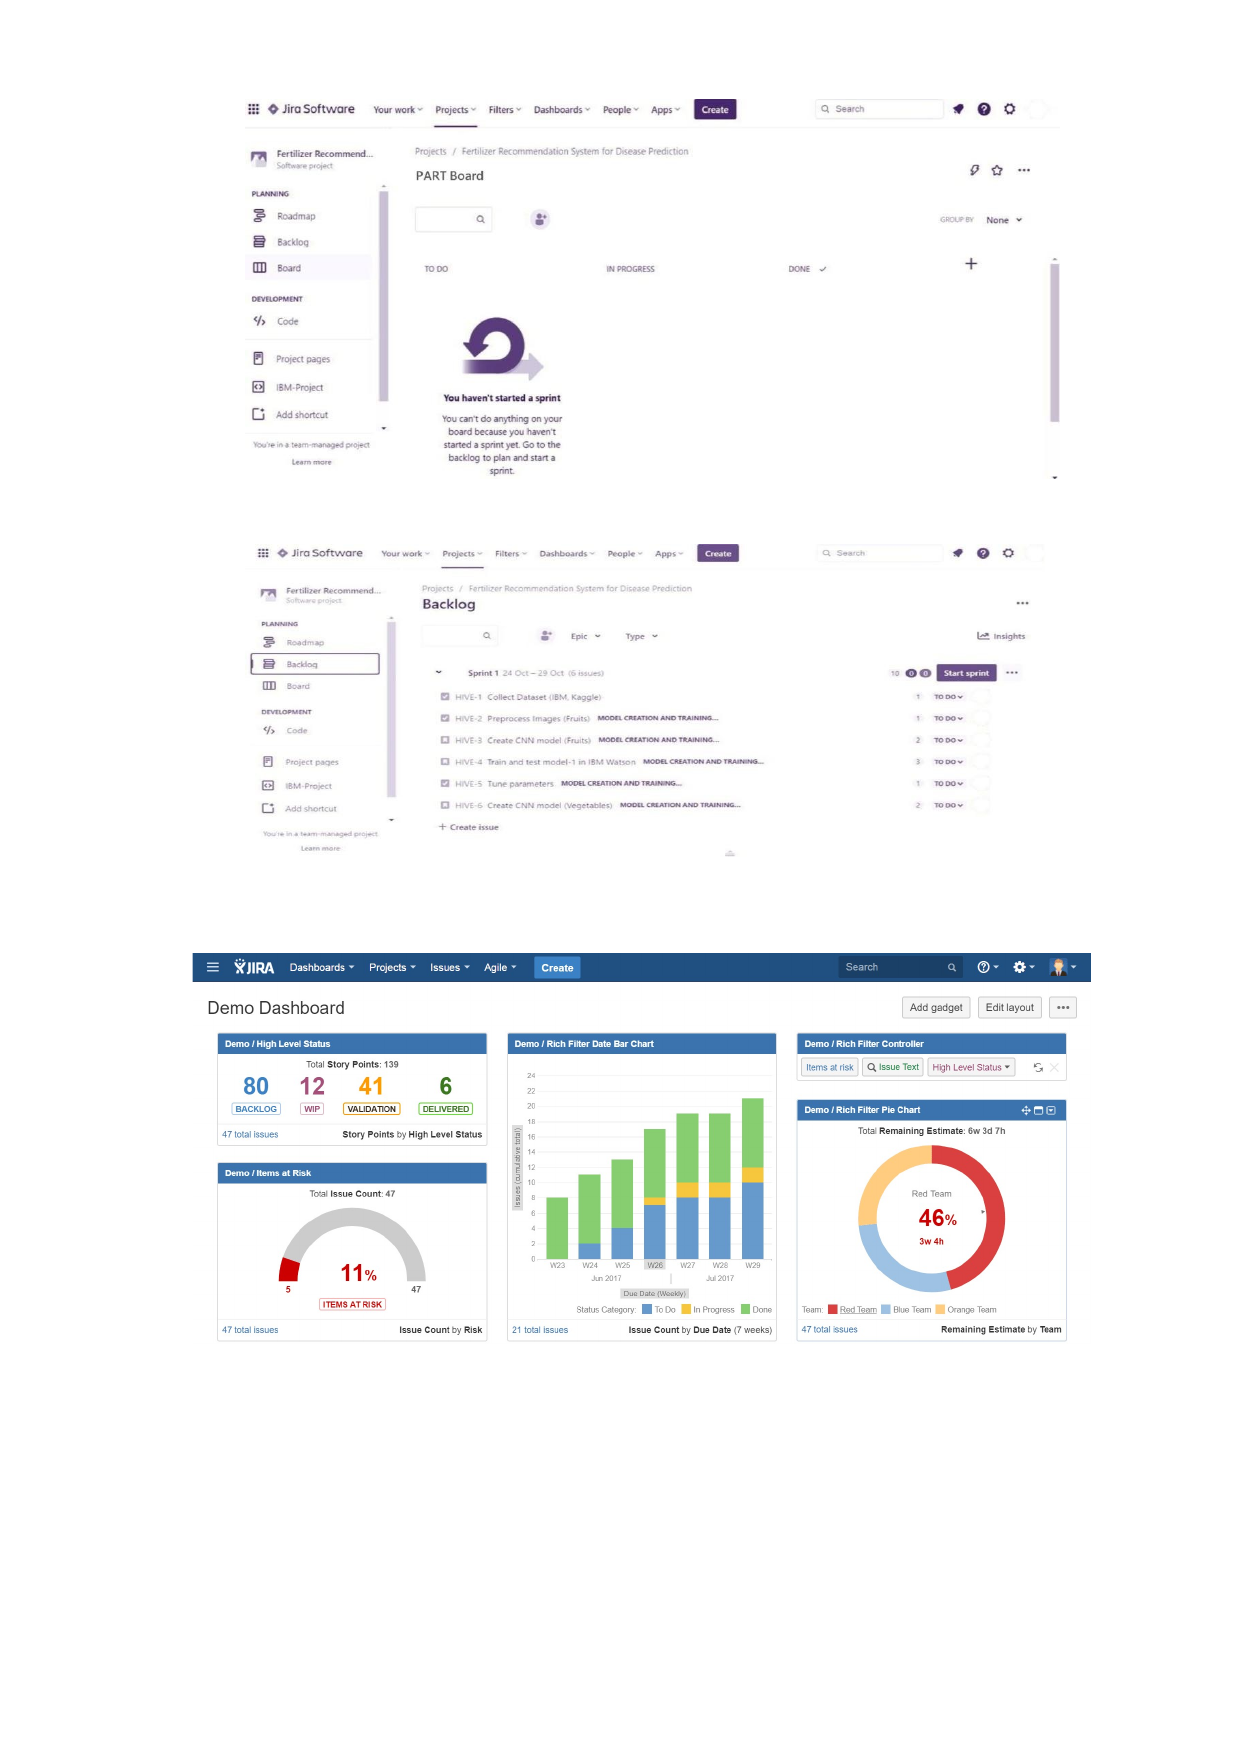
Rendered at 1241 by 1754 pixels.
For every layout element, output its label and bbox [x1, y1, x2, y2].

picture [245, 99, 1060, 479]
picture [244, 544, 1046, 857]
picture [192, 953, 1091, 1344]
